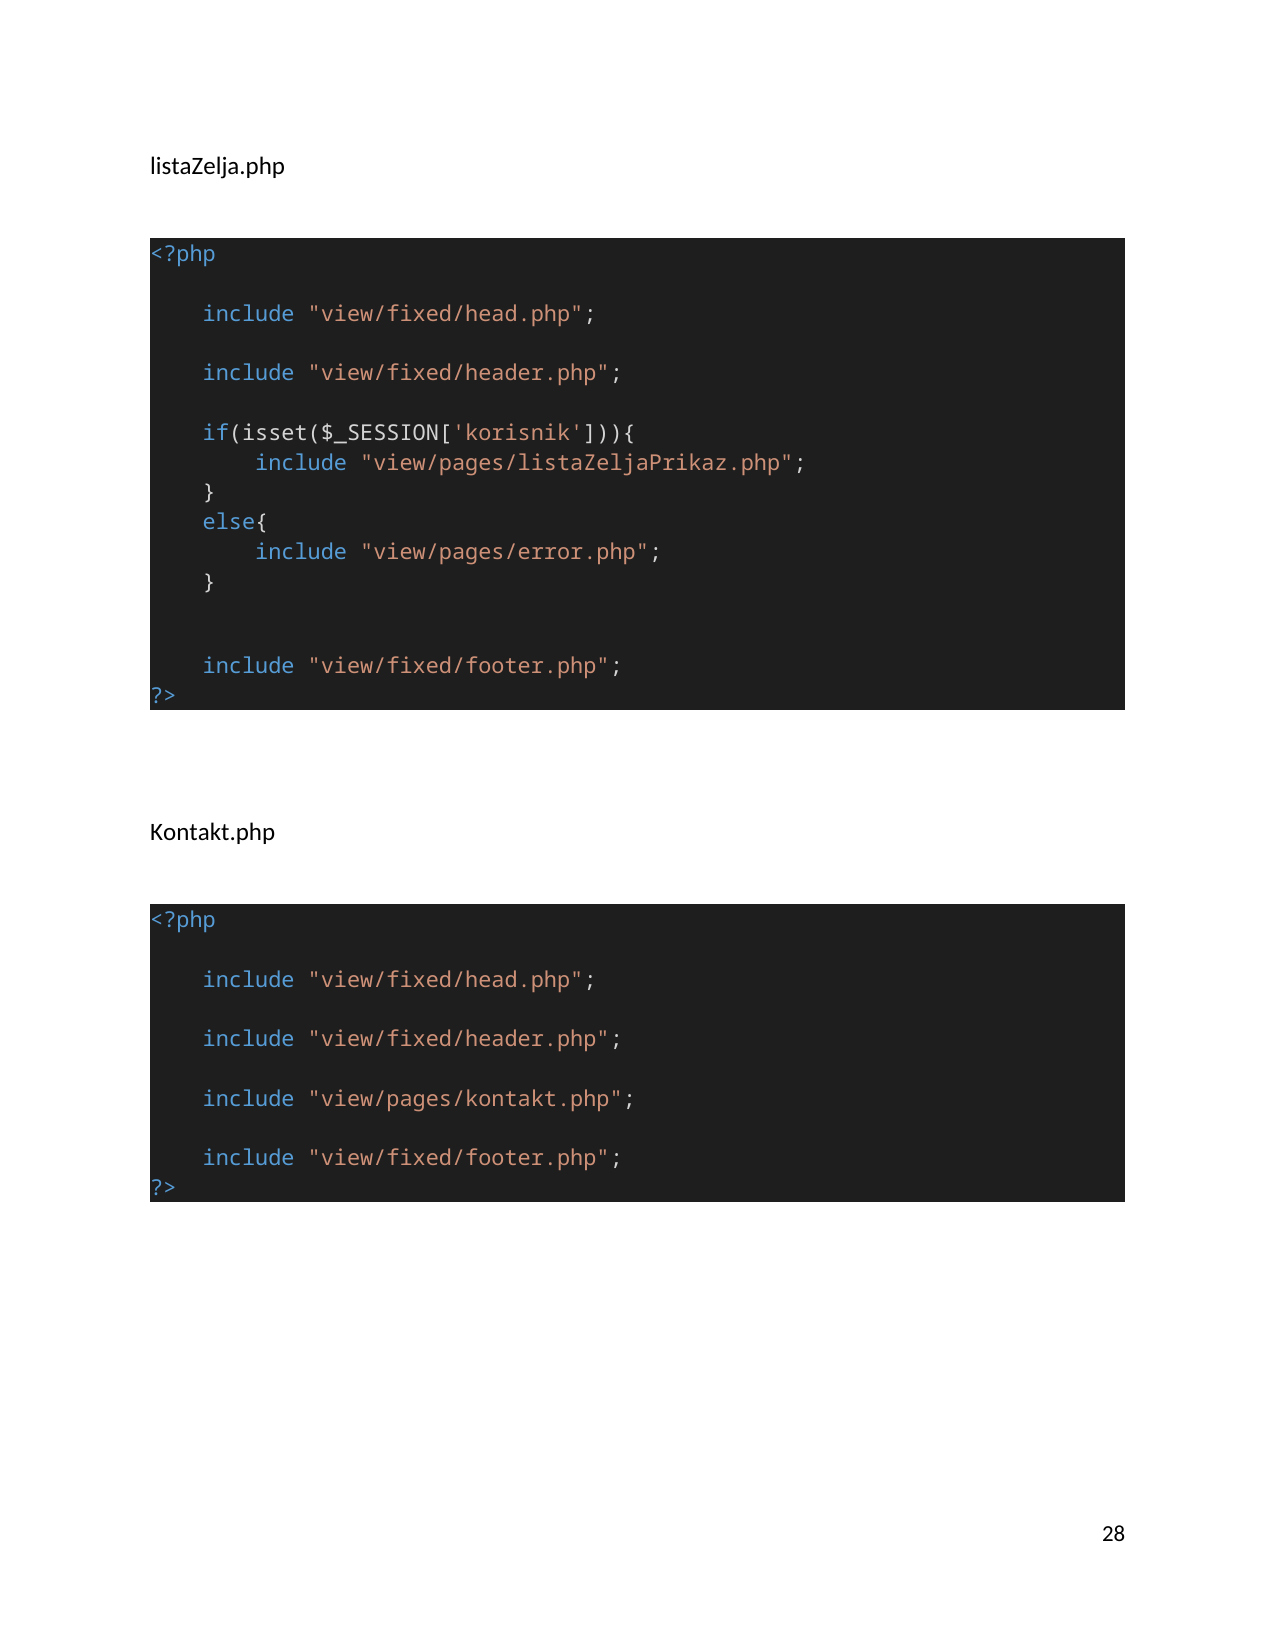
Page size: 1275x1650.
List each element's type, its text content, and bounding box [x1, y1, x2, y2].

text include "view/fixed/header.php"; [150, 357, 1125, 387]
text include "view/fixed/footer.php"; [150, 650, 1125, 680]
text <?php [150, 904, 1125, 934]
text include "view/fixed/footer.php"; [150, 1142, 1125, 1172]
text include "view/fixed/header.php"; [150, 1023, 1125, 1053]
text <?php [150, 238, 1125, 268]
text include "view/pages/kontakt.php"; [150, 1083, 1125, 1112]
text } [150, 476, 1125, 506]
text } [150, 566, 1125, 596]
subtitle listaZelja.php [150, 150, 1125, 181]
text include "view/pages/listaZeljaPrikaz.php"; [150, 447, 1125, 476]
text ?> [150, 680, 1125, 710]
text else{ [150, 506, 1125, 536]
text if(isset($_SESSION['korisnik'])){ [150, 417, 1125, 447]
text include "view/fixed/head.php"; [150, 963, 1125, 993]
text ?> [150, 1172, 1125, 1202]
subtitle Kontakt.php [150, 816, 1125, 846]
text include "view/pages/error.php"; [150, 536, 1125, 566]
text include "view/fixed/head.php"; [150, 298, 1125, 327]
